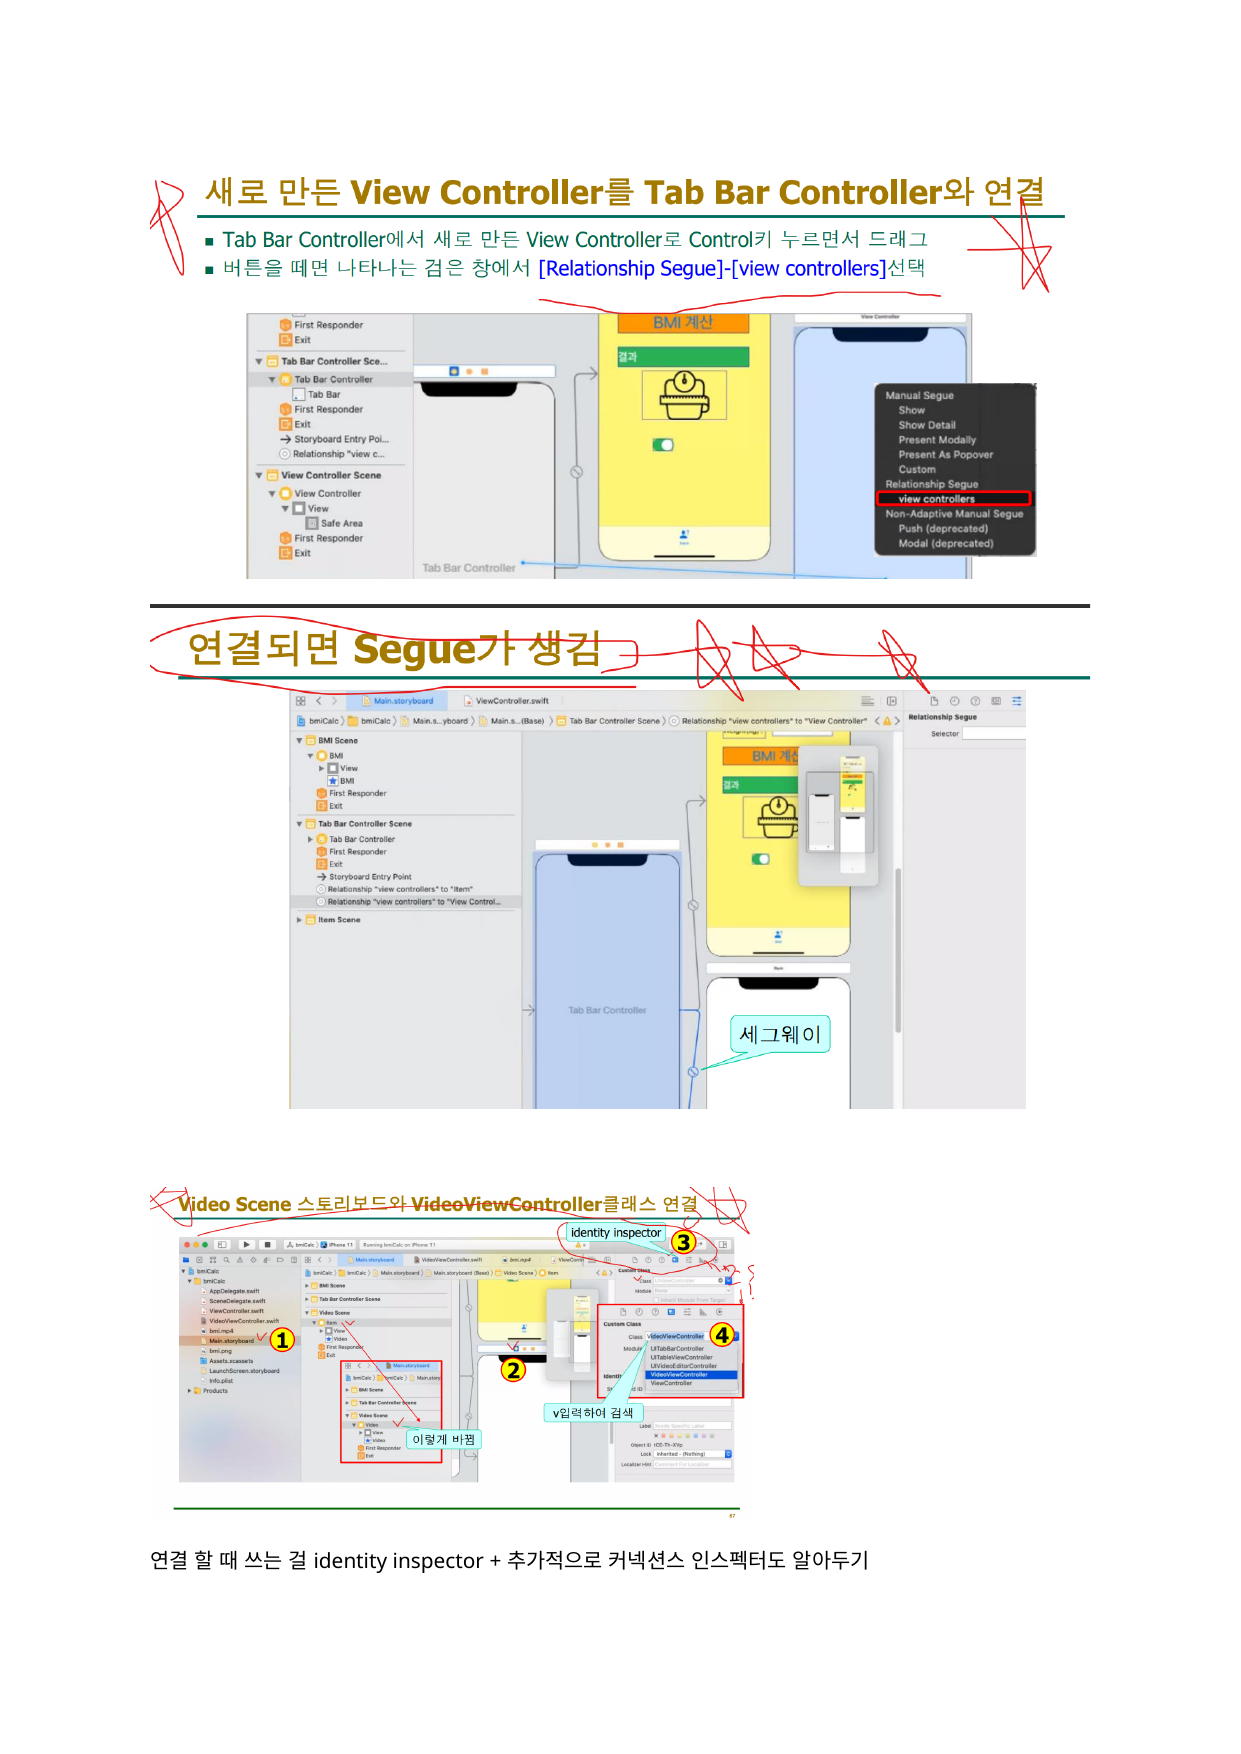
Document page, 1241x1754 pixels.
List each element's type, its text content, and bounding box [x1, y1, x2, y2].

picture [150, 177, 1091, 579]
text 연결 할 때 쓰는 걸 identity inspector + 추가적으로 커넥션스 인스펙터도 알아두기 [150, 1545, 1090, 1575]
picture [150, 604, 1091, 1109]
picture [150, 1187, 754, 1520]
